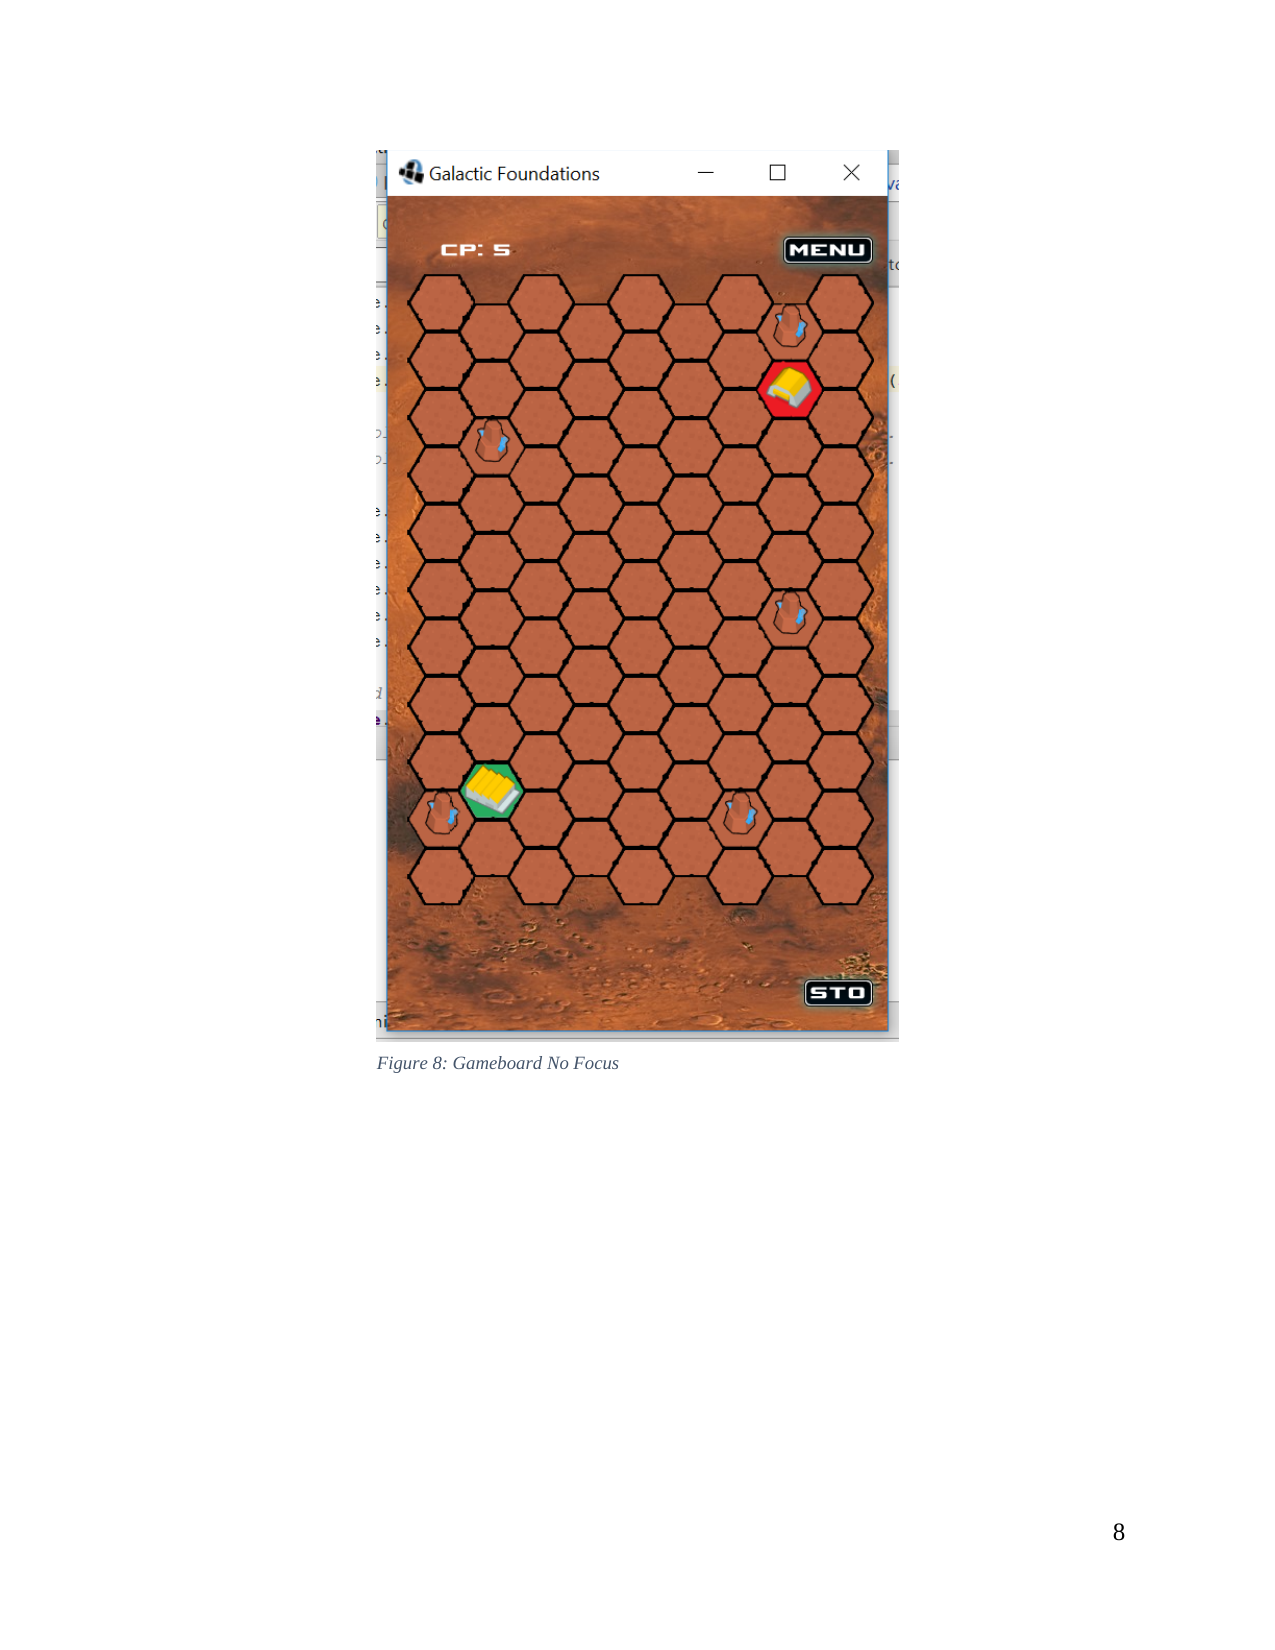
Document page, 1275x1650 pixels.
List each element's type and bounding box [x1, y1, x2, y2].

picture [376, 150, 899, 1042]
